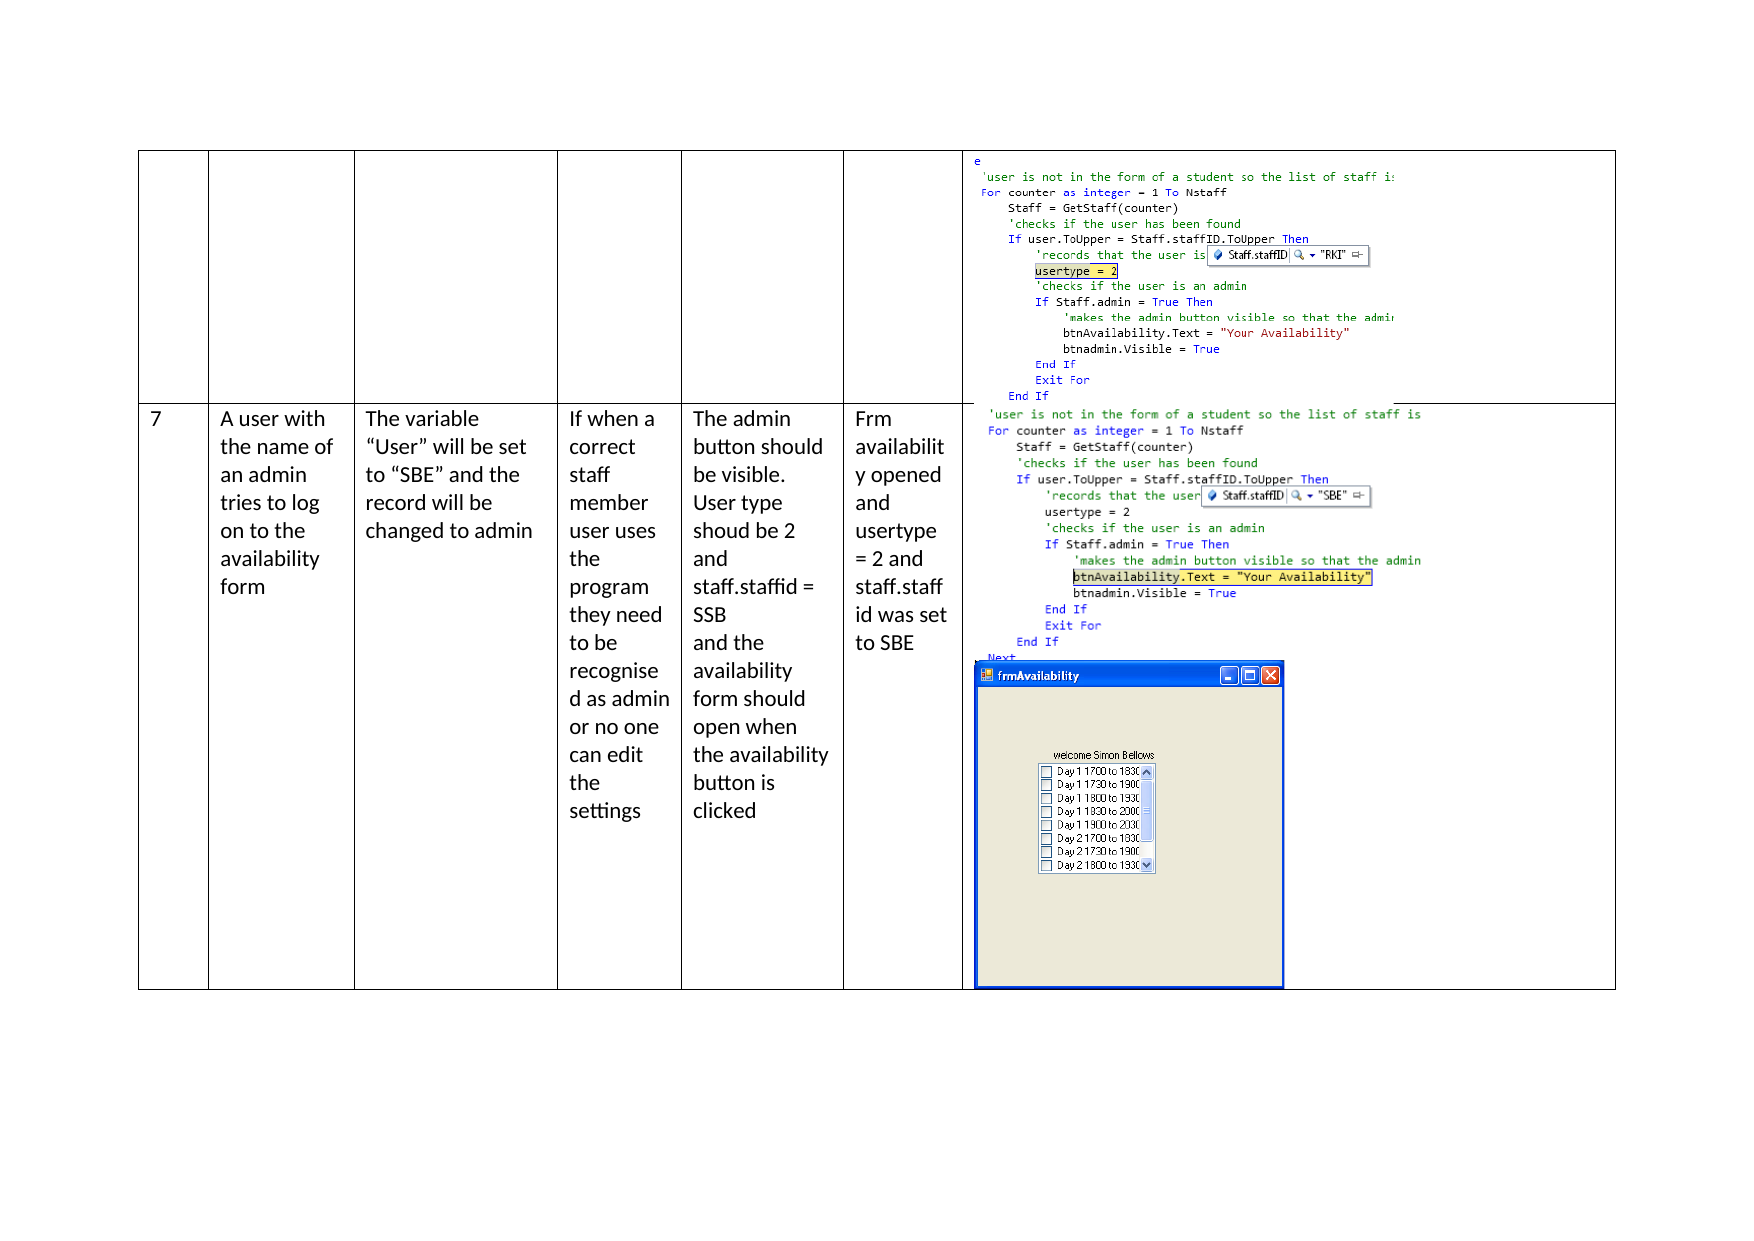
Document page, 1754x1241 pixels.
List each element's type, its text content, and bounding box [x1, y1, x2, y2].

picture [974, 151, 1424, 989]
table_cell A user with the name of an admin tries to log on to the availability form [209, 404, 354, 989]
table_cell [963, 151, 974, 403]
table_cell 6 [139, 151, 208, 403]
table_cell [1394, 151, 1615, 403]
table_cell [558, 151, 681, 403]
table_cell Frm availability opened and usertype = 2 and staff.staff id was set to SBE [844, 404, 962, 989]
table_cell 7 [139, 404, 208, 989]
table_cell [558, 404, 681, 989]
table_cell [682, 151, 843, 403]
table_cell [209, 151, 354, 403]
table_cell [844, 151, 962, 403]
table_cell [1285, 404, 1615, 989]
table_cell [963, 404, 974, 989]
table_cell The admin button should be visible. User type shoud be 2 and staff.staffid = SSB and the availability form should open when the availability button is clicked [682, 404, 843, 989]
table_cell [355, 404, 557, 989]
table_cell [355, 151, 557, 403]
